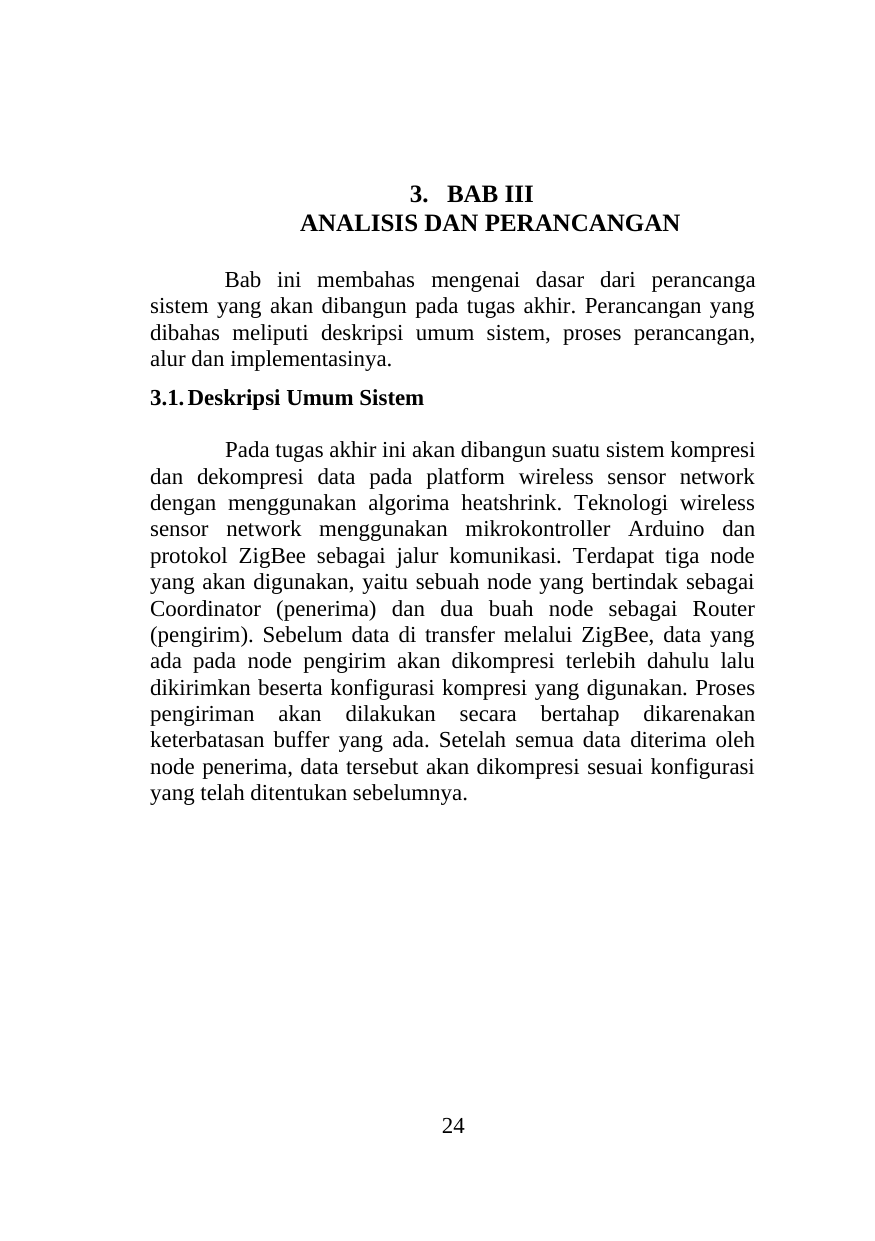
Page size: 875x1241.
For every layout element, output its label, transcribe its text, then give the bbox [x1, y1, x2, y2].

subtitle BAB III ANALISIS DAN PERANCANGAN [187, 179, 756, 237]
text Bab ini membahas mengenai dasar dari perancanga sistem yang akan dibangun pada tugas akhir. Perancangan yang dibahas meliputi deskripsi umum sistem, proses perancangan, alur dan implementasinya. [150, 266, 756, 371]
subtitle Deskripsi Umum Sistem [150, 384, 756, 410]
text Pada tugas akhir ini akan dibangun suatu sistem kompresi dan dekompresi data pada platform wireless sensor network dengan menggunakan algorima heatshrink. Teknologi wireless sensor network menggunakan mikrokontroller Arduino dan protokol ZigBee sebagai jalur komunikasi. Terdapat tiga node yang akan digunakan, yaitu sebuah node yang bertindak sebagai Coordinator (penerima) dan dua buah node sebagai Router (pengirim). Sebelum data di transfer melalui ZigBee, data yang ada pada node pengirim akan dikompresi terlebih dahulu lalu dikirimkan beserta konfigurasi kompresi yang digunakan. Proses pengiriman akan dilakukan secara bertahap dikarenakan keterbatasan buffer yang ada. Setelah semua data diterima oleh node penerima, data tersebut akan dikompresi sesuai konfigurasi yang telah ditentukan sebelumnya. [150, 436, 756, 805]
